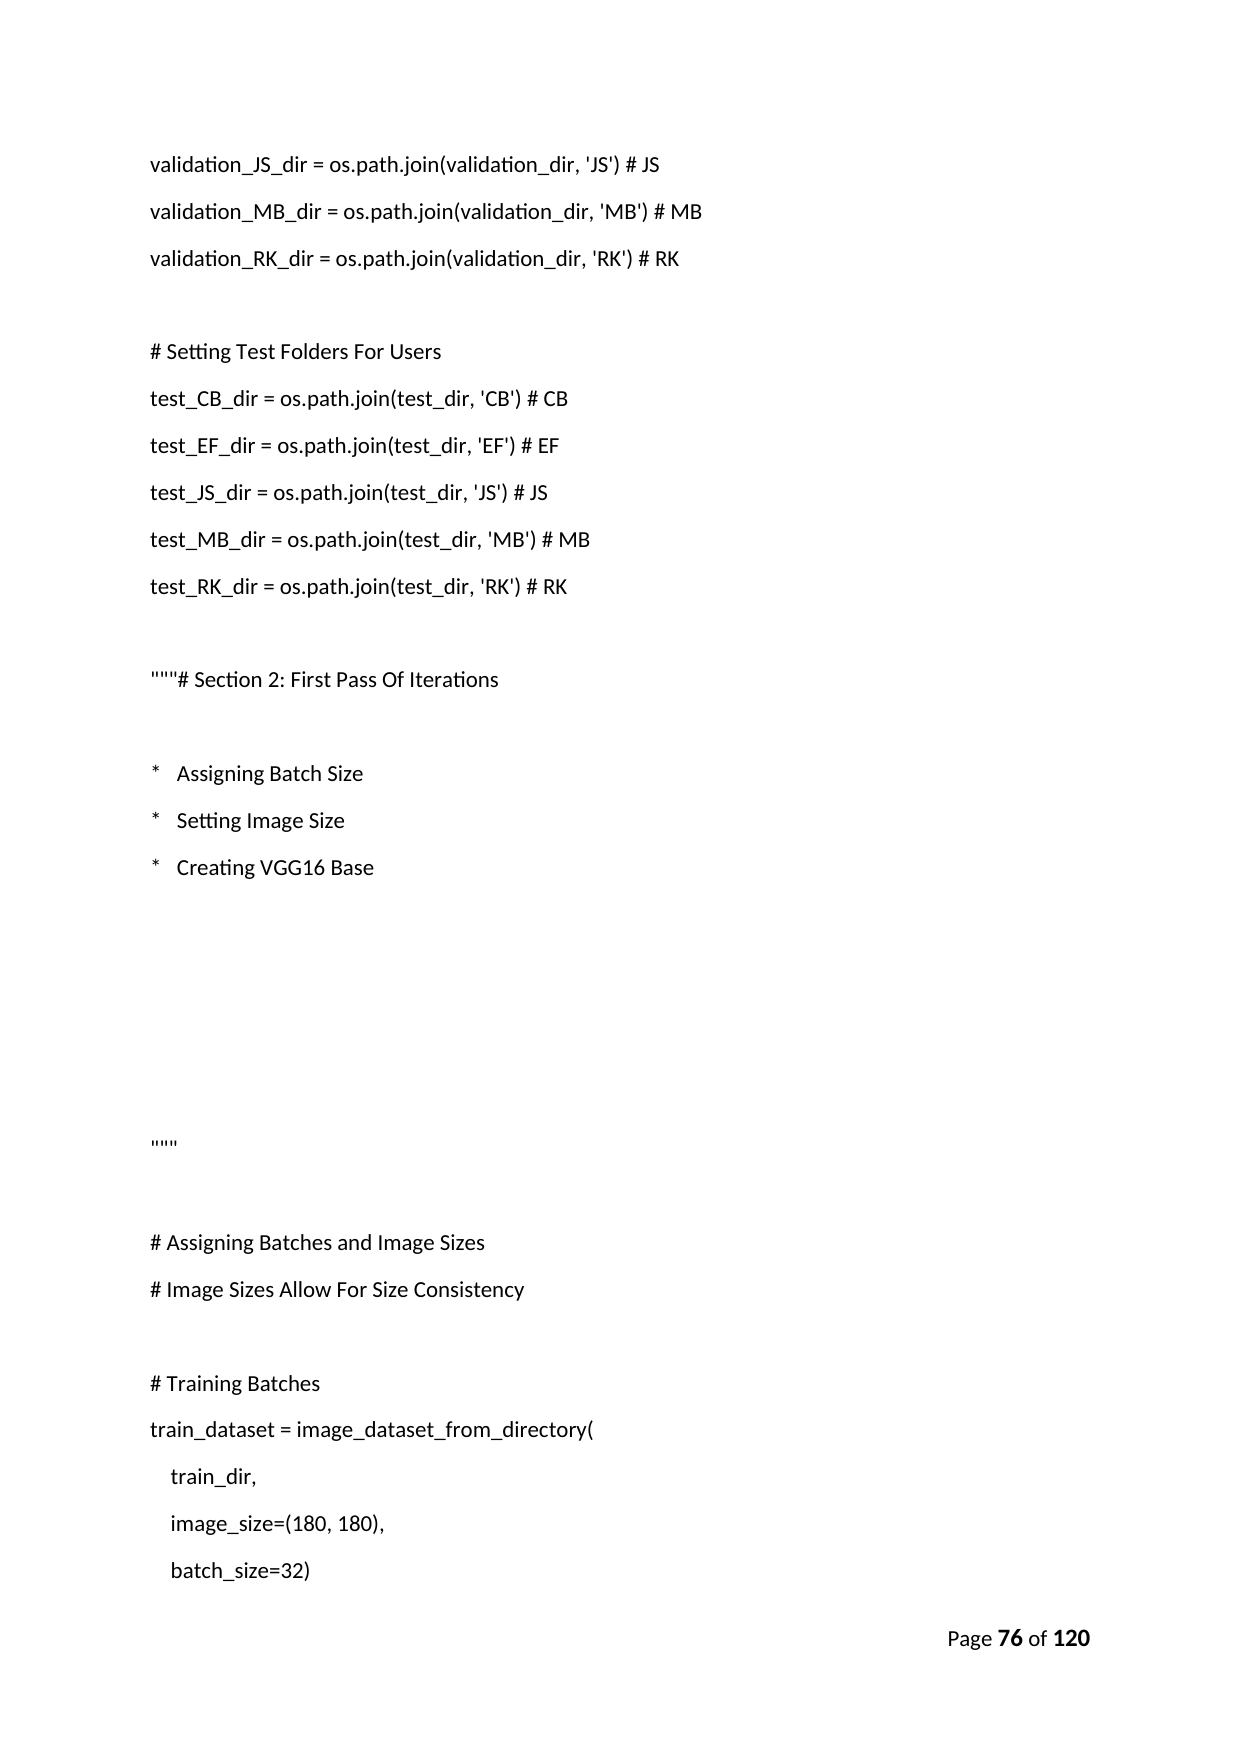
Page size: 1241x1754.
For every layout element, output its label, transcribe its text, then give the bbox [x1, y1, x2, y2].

text """# Section 2: First Pass Of Iterations [150, 666, 1090, 694]
text train_dataset = image_dataset_from_directory( [150, 1416, 1090, 1444]
text # Setting Test Folders For Users [150, 337, 1090, 366]
text test_EF_dir = os.path.join(test_dir, 'EF') # EF [150, 431, 1090, 459]
text train_dir, [150, 1462, 1090, 1491]
text batch_size=32) [150, 1556, 1090, 1584]
text * Setting Image Size [150, 806, 1090, 834]
text * Creating VGG16 Base [150, 853, 1090, 881]
text # Assigning Batches and Image Sizes [150, 1228, 1090, 1256]
text test_MB_dir = os.path.join(test_dir, 'MB') # MB [150, 525, 1090, 553]
text image_size=(180, 180), [150, 1509, 1090, 1537]
text test_CB_dir = os.path.join(test_dir, 'CB') # CB [150, 384, 1090, 412]
text """ [150, 1134, 1090, 1162]
text validation_RK_dir = os.path.join(validation_dir, 'RK') # RK [150, 244, 1090, 272]
text validation_JS_dir = os.path.join(validation_dir, 'JS') # JS [150, 150, 1090, 178]
text # Training Batches [150, 1369, 1090, 1397]
text test_RK_dir = os.path.join(test_dir, 'RK') # RK [150, 572, 1090, 600]
text test_JS_dir = os.path.join(test_dir, 'JS') # JS [150, 478, 1090, 506]
text validation_MB_dir = os.path.join(validation_dir, 'MB') # MB [150, 197, 1090, 225]
text * Assigning Batch Size [150, 759, 1090, 787]
text # Image Sizes Allow For Size Consistency [150, 1275, 1090, 1303]
